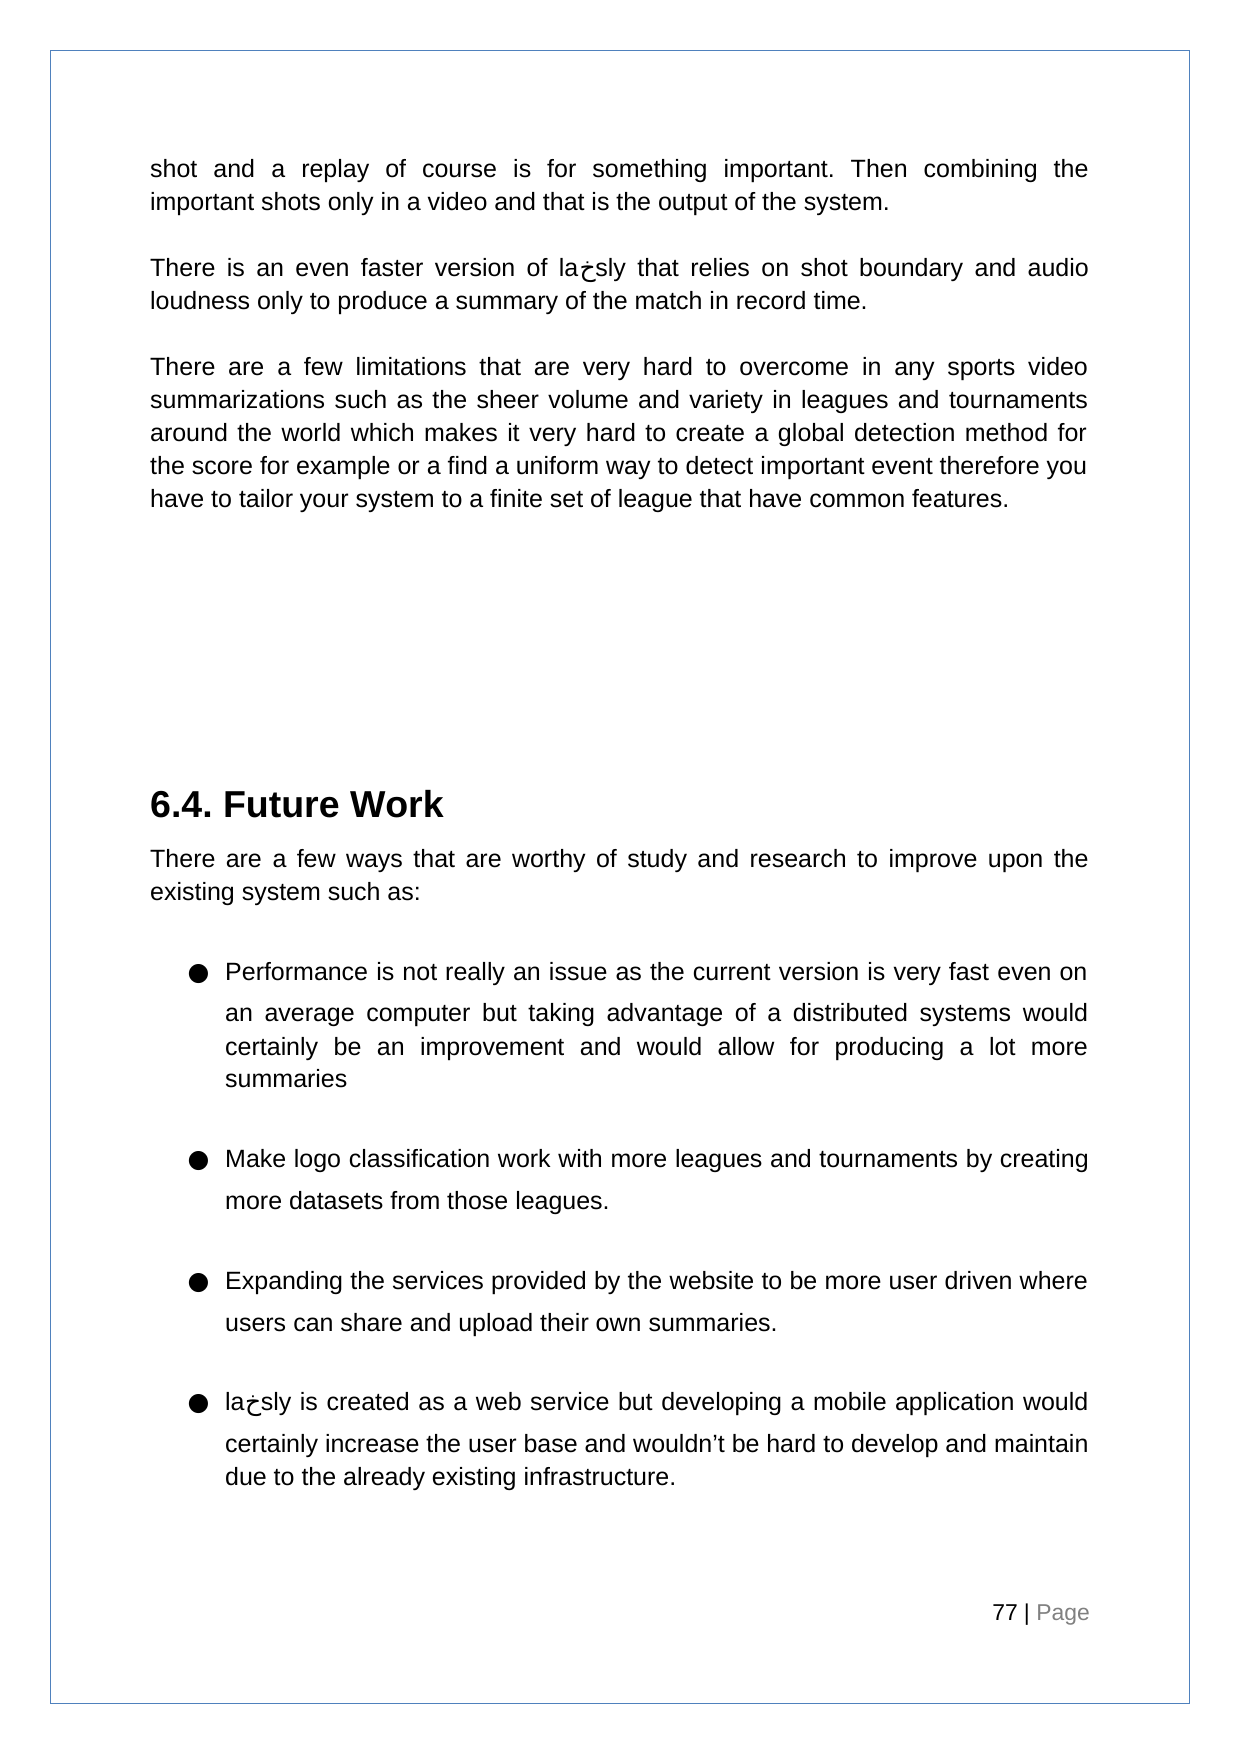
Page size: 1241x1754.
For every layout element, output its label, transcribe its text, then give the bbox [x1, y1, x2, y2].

text There are a few limitations that are very hard to overcome in any sports video summarizations such as the sheer volume and variety in leagues and tournaments around the world which makes it very hard to create a global detection method for the score for example or a find a uniform way to detect important event therefore you have to tailor your system to a finite set of league that have common features. [150, 352, 1090, 513]
text There are a few ways that are worthy of study and research to improve upon the existing system such as: [150, 844, 1090, 906]
list Make logo classification work with more leagues and tournaments by creating more datasets from those leagues. [187, 1131, 1090, 1215]
list Expanding the services provided by the website to be more user driven where users can share and upload their own summaries. [187, 1252, 1090, 1336]
list Performance is not really an issue as the current version is very fast even on an average computer but taking advantage of a distributed systems would certainly be an improvement and would allow for producing a lot more summaries [187, 943, 1090, 1093]
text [150, 154, 1090, 216]
text There is an even faster version of laخsly that relies on shot boundary and audio loudness only to produce a summary of the match in record time. [150, 253, 1090, 315]
subtitle 6.4. Future Work [150, 782, 1090, 825]
list laخsly is created as a web service but developing a mobile application would certainly increase the user base and wouldn’t be hard to develop and maintain due to the already existing infrastructure. [187, 1374, 1090, 1491]
